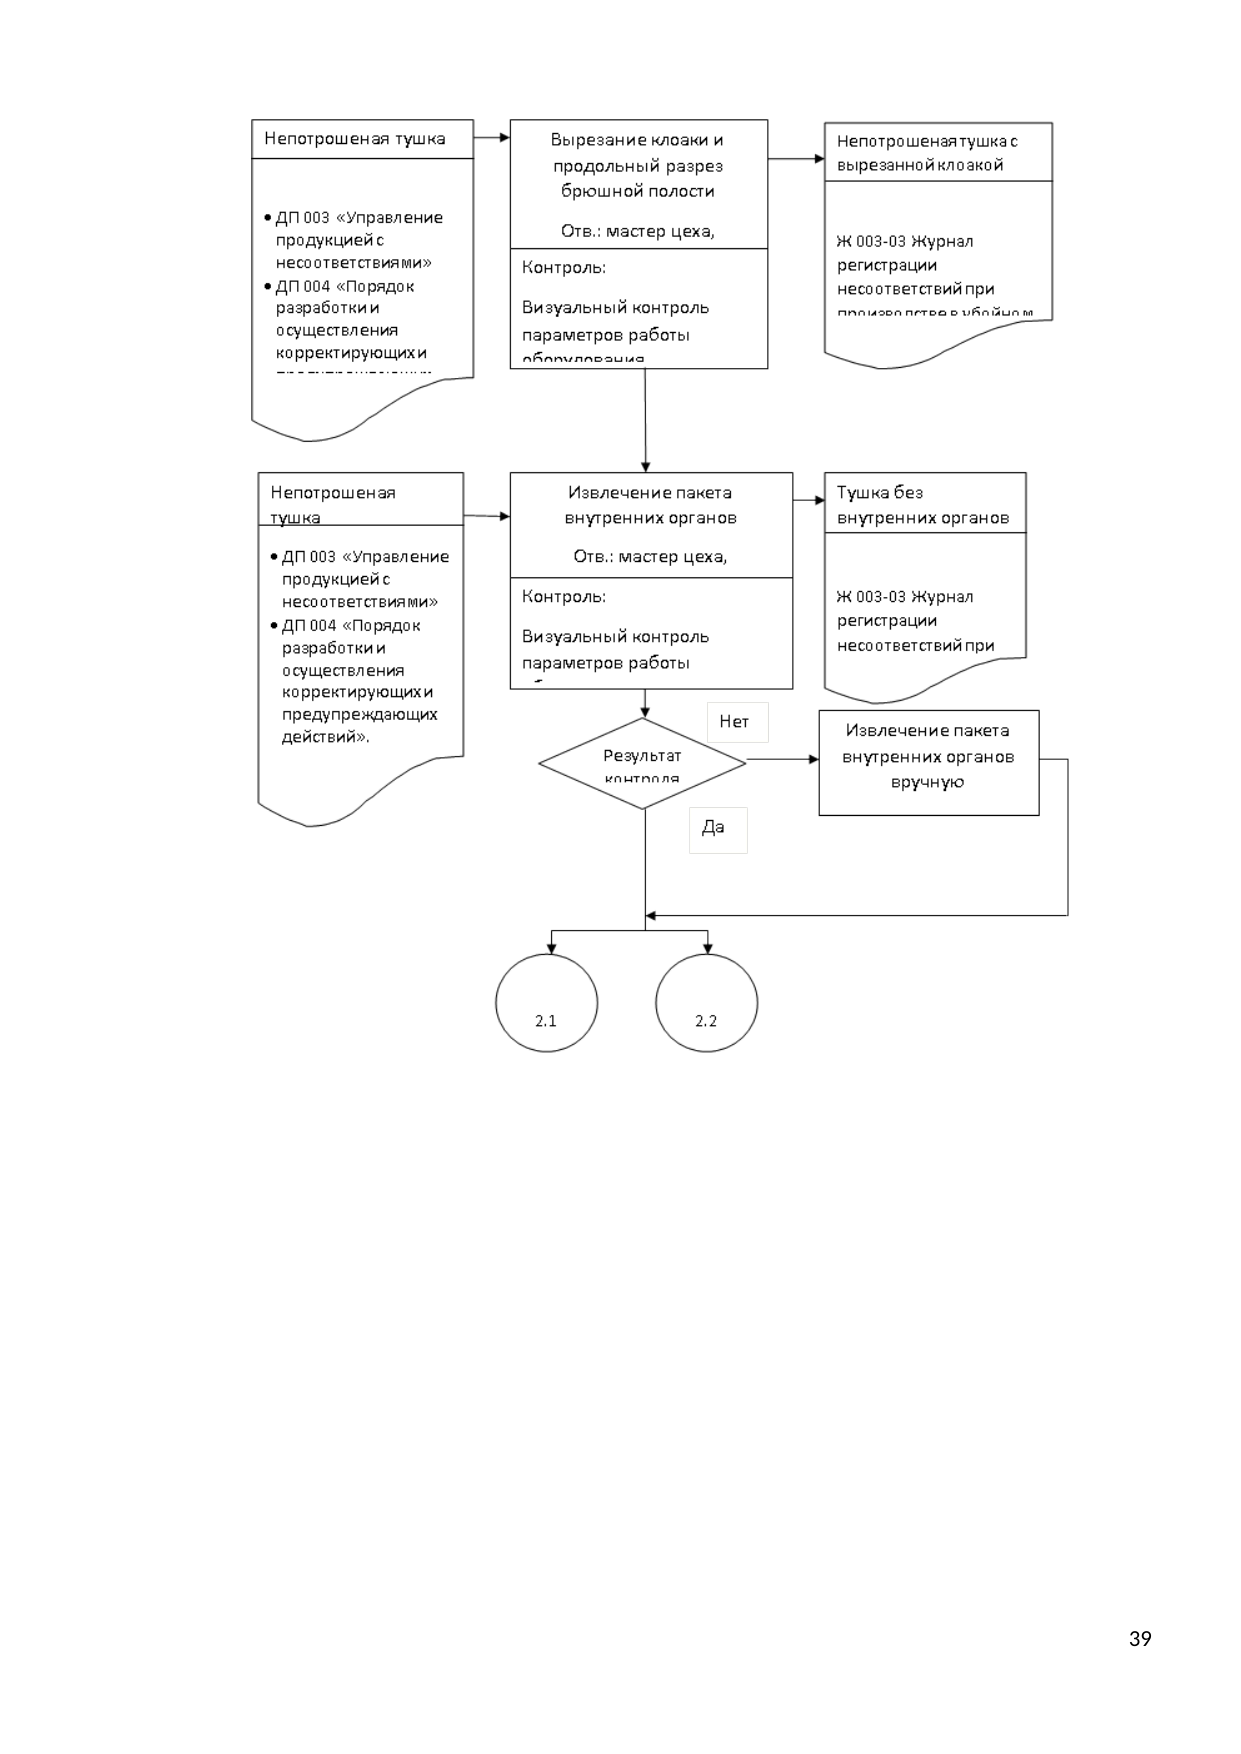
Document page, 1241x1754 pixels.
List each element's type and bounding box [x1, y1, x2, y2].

picture [251, 118, 1070, 1054]
